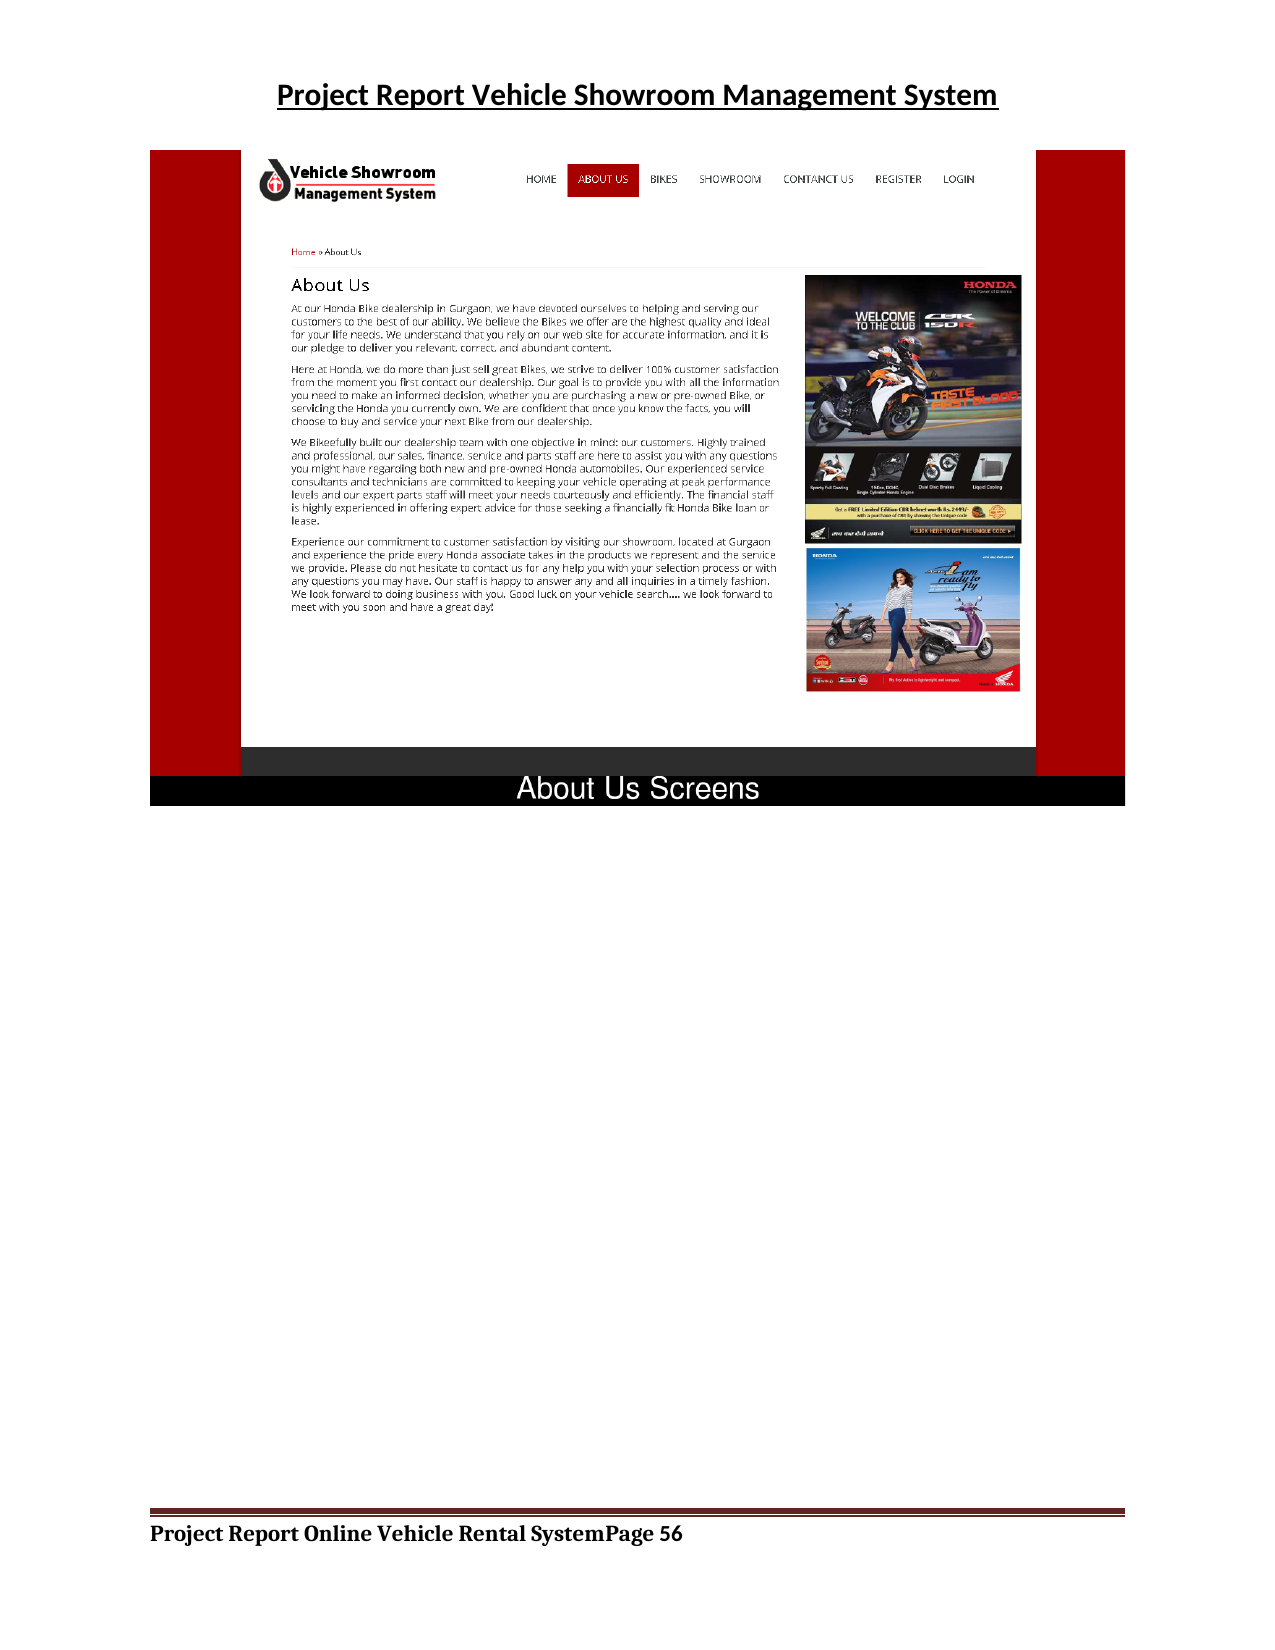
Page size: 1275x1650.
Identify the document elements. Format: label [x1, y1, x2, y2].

picture [150, 150, 1125, 806]
